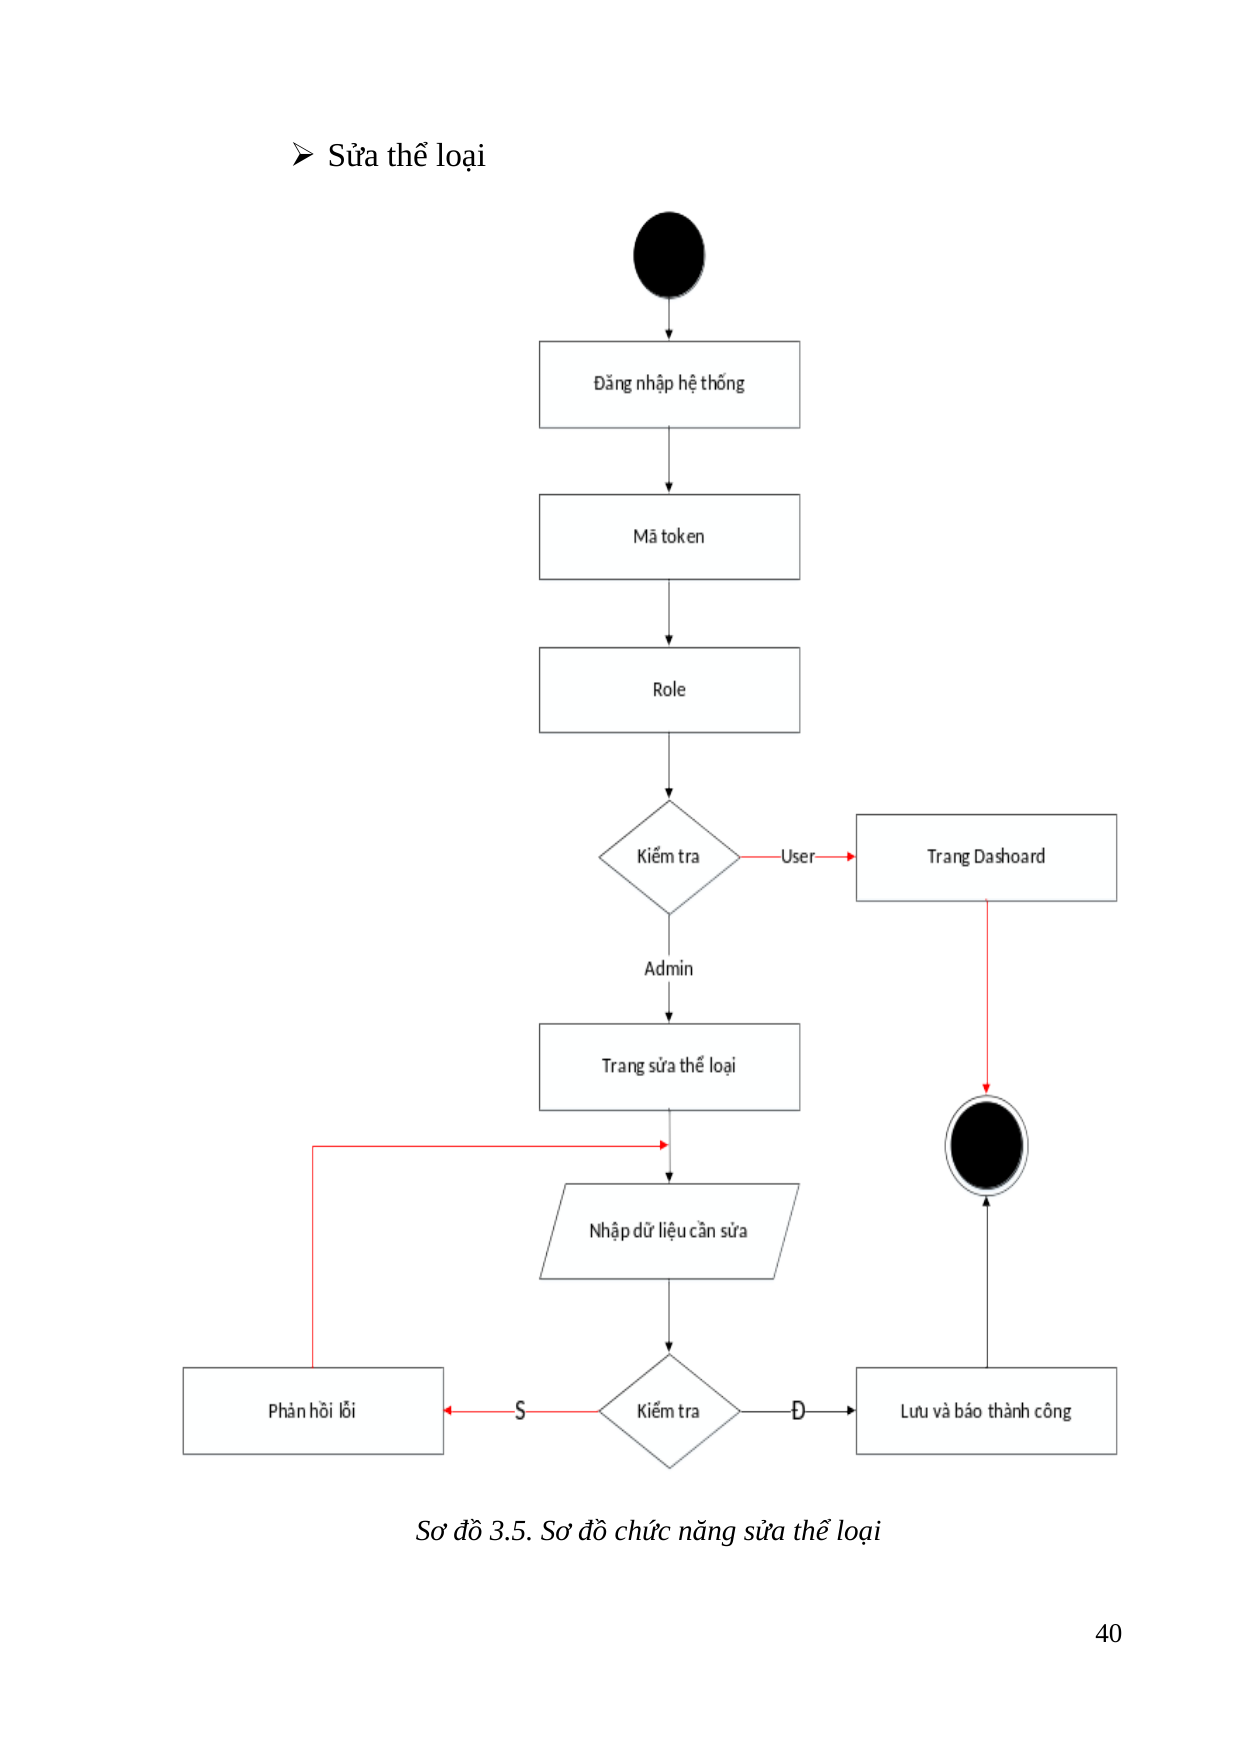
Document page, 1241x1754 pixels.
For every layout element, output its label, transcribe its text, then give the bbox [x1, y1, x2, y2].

list Sửa thể loại [290, 135, 1122, 173]
subtitle Sơ đồ 3.5. Sơ đồ chức năng sửa thể loại [177, 1513, 1122, 1547]
